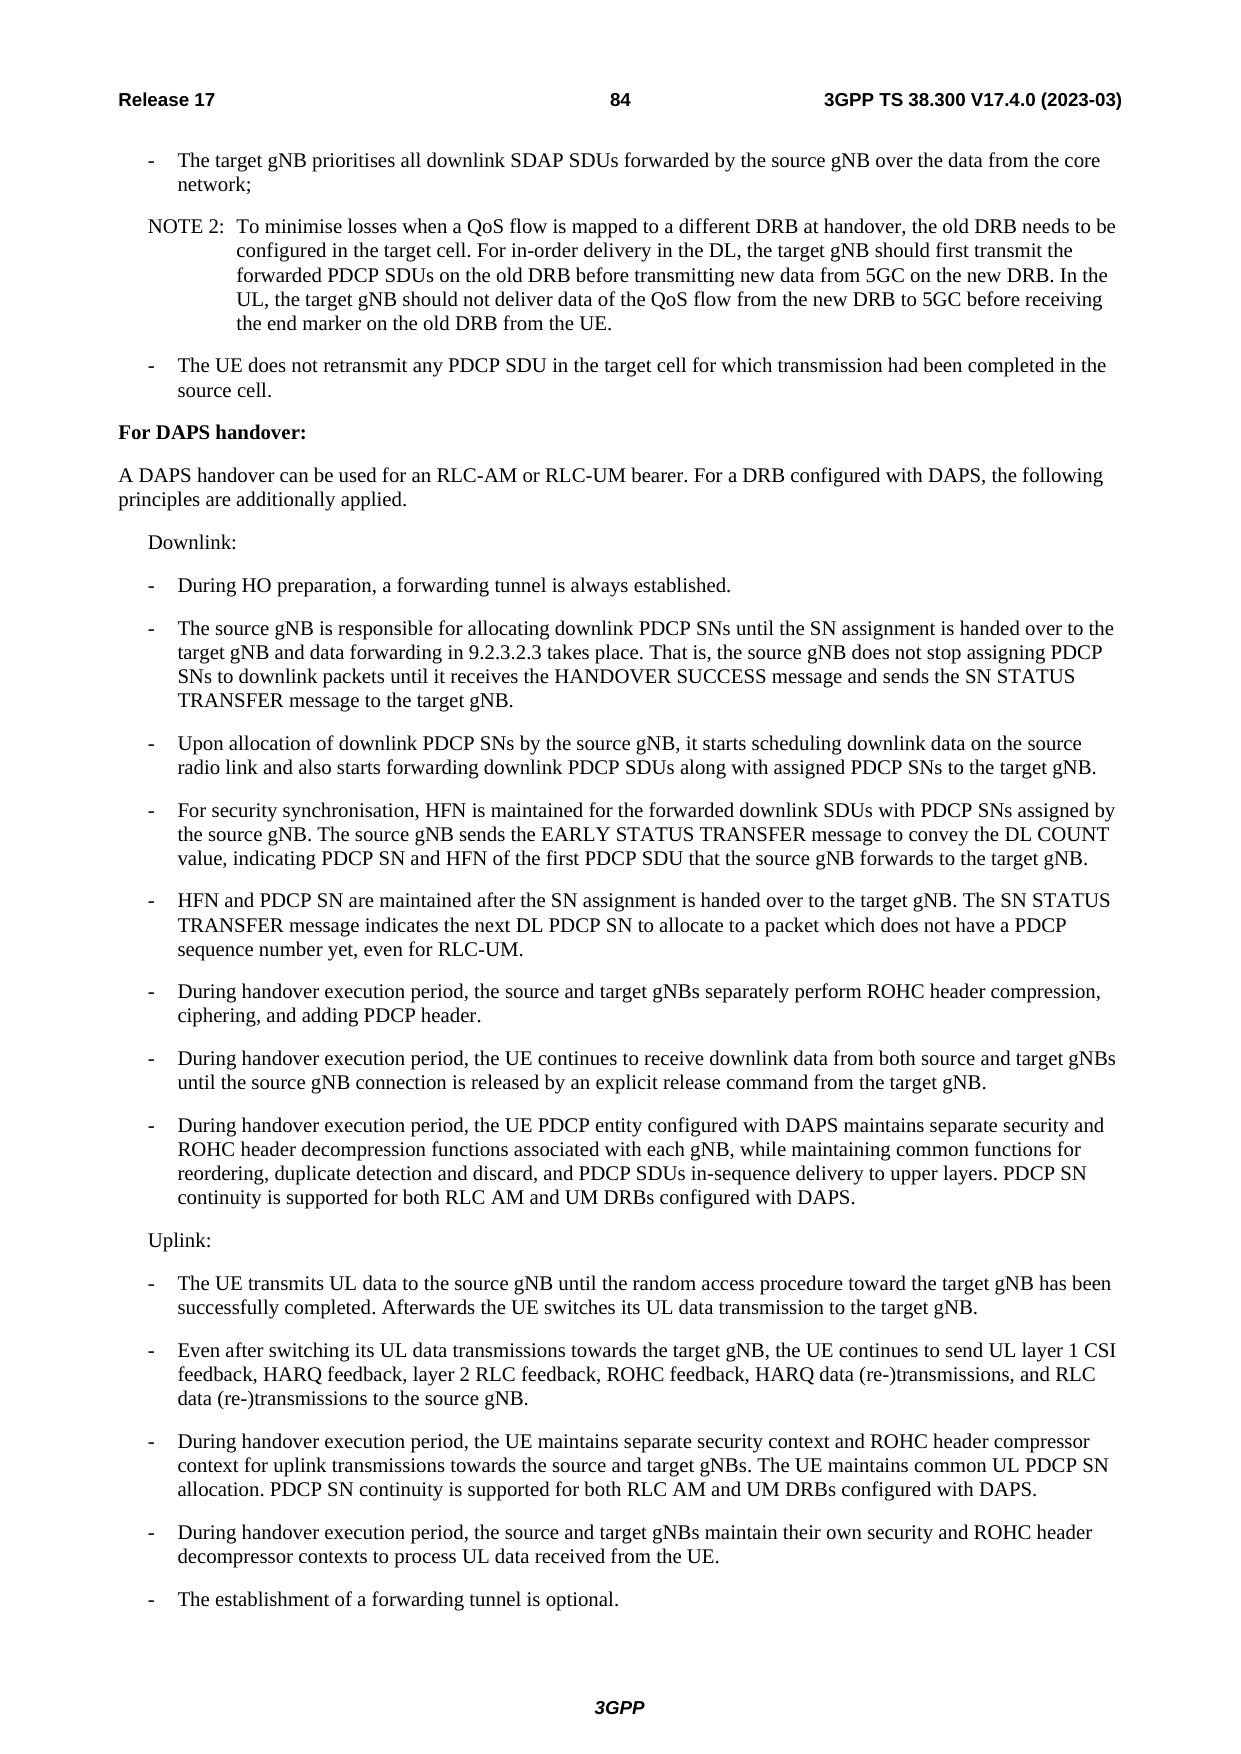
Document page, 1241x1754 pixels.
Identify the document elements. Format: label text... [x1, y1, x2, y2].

text For DAPS handover: [118, 420, 1122, 444]
text - Upon allocation of downlink PDCP SNs by the source gNB, it starts scheduling downlink data on the source radio link and also starts forwarding downlink PDCP SDUs along with assigned PDCP SNs to the target gNB. [148, 731, 1122, 779]
text A DAPS handover can be used for an RLC-AM or RLC-UM bearer. For a DRB configured with DAPS, the following principles are additionally applied. [118, 463, 1122, 511]
text - The UE does not retransmit any PDCP SDU in the target cell for which transmission had been completed in the source cell. [148, 353, 1122, 402]
text - The target gNB prioritises all downlink SDAP SDUs forwarded by the source gNB over the data from the core network; [148, 147, 1122, 196]
text - During handover execution period, the UE continues to receive downlink data from both source and target gNBs until the source gNB connection is released by an explicit release command from the target gNB. [148, 1046, 1122, 1094]
text - The UE transmits UL data to the source gNB until the random access procedure toward the target gNB has been successfully completed. Afterwards the UE switches its UL data transmission to the target gNB. [148, 1271, 1122, 1319]
text - The source gNB is responsible for allocating downlink PDCP SNs until the SN assignment is handed over to the target gNB and data forwarding in 9.2.3.2.3 takes place. That is, the source gNB does not stop assigning PDCP SNs to downlink packets until it receives the HANDOVER SUCCESS message and sends the SN STATUS TRANSFER message to the target gNB. [148, 616, 1122, 712]
text - During handover execution period, the UE maintains separate security context and ROHC header compressor context for uplink transmissions towards the source and target gNBs. The UE maintains common UL PDCP SN allocation. PDCP SN continuity is supported for both RLC AM and UM DRBs configured with DAPS. [148, 1429, 1122, 1501]
text Uplink: [148, 1228, 1122, 1252]
text - During handover execution period, the source and target gNBs maintain their own security and ROHC header decompressor contexts to process UL data received from the UE. [148, 1520, 1122, 1568]
text - For security synchronisation, HFN is maintained for the forwarded downlink SDUs with PDCP SNs assigned by the source gNB. The source gNB sends the EARLY STATUS TRANSFER message to convey the DL COUNT value, indicating PDCP SN and HFN of the first PDCP SDU that the source gNB forwards to the target gNB. [148, 797, 1122, 870]
text - During handover execution period, the source and target gNBs separately perform ROHC header compression, ciphering, and adding PDCP header. [148, 979, 1122, 1027]
text Downlink: [148, 530, 1122, 554]
text NOTE 2: To minimise losses when a QoS flow is mapped to a different DRB at handover, the old DRB needs to be configured in the target cell. For in-order delivery in the DL, the target gNB should first transmit the forwarded PDCP SDUs on the old DRB before transmitting new data from 5GC on the new DRB. In the UL, the target gNB should not deliver data of the QoS flow from the new DRB to 5GC before receiving the end marker on the old DRB from the UE. [148, 214, 1122, 335]
text - During HO preparation, a forwarding tunnel is always established. [148, 573, 1122, 597]
text - During handover execution period, the UE PDCP entity configured with DAPS maintains separate security and ROHC header decompression functions associated with each gNB, while maintaining common functions for reordering, duplicate detection and discard, and PDCP SDUs in-sequence delivery to upper layers. PDCP SN continuity is supported for both RLC AM and UM DRBs configured with DAPS. [148, 1113, 1122, 1209]
text - HFN and PDCP SN are maintained after the SN assignment is handed over to the target gNB. The SN STATUS TRANSFER message indicates the next DL PDCP SN to allocate to a packet which does not have a PDCP sequence number yet, even for RLC-UM. [148, 888, 1122, 961]
text - Even after switching its UL data transmissions towards the target gNB, the UE continues to send UL layer 1 CSI feedback, HARQ feedback, layer 2 RLC feedback, ROHC feedback, HARQ data (re-)transmissions, and RLC data (re-)transmissions to the source gNB. [148, 1338, 1122, 1410]
text - The establishment of a forwarding tunnel is optional. [148, 1587, 1122, 1611]
